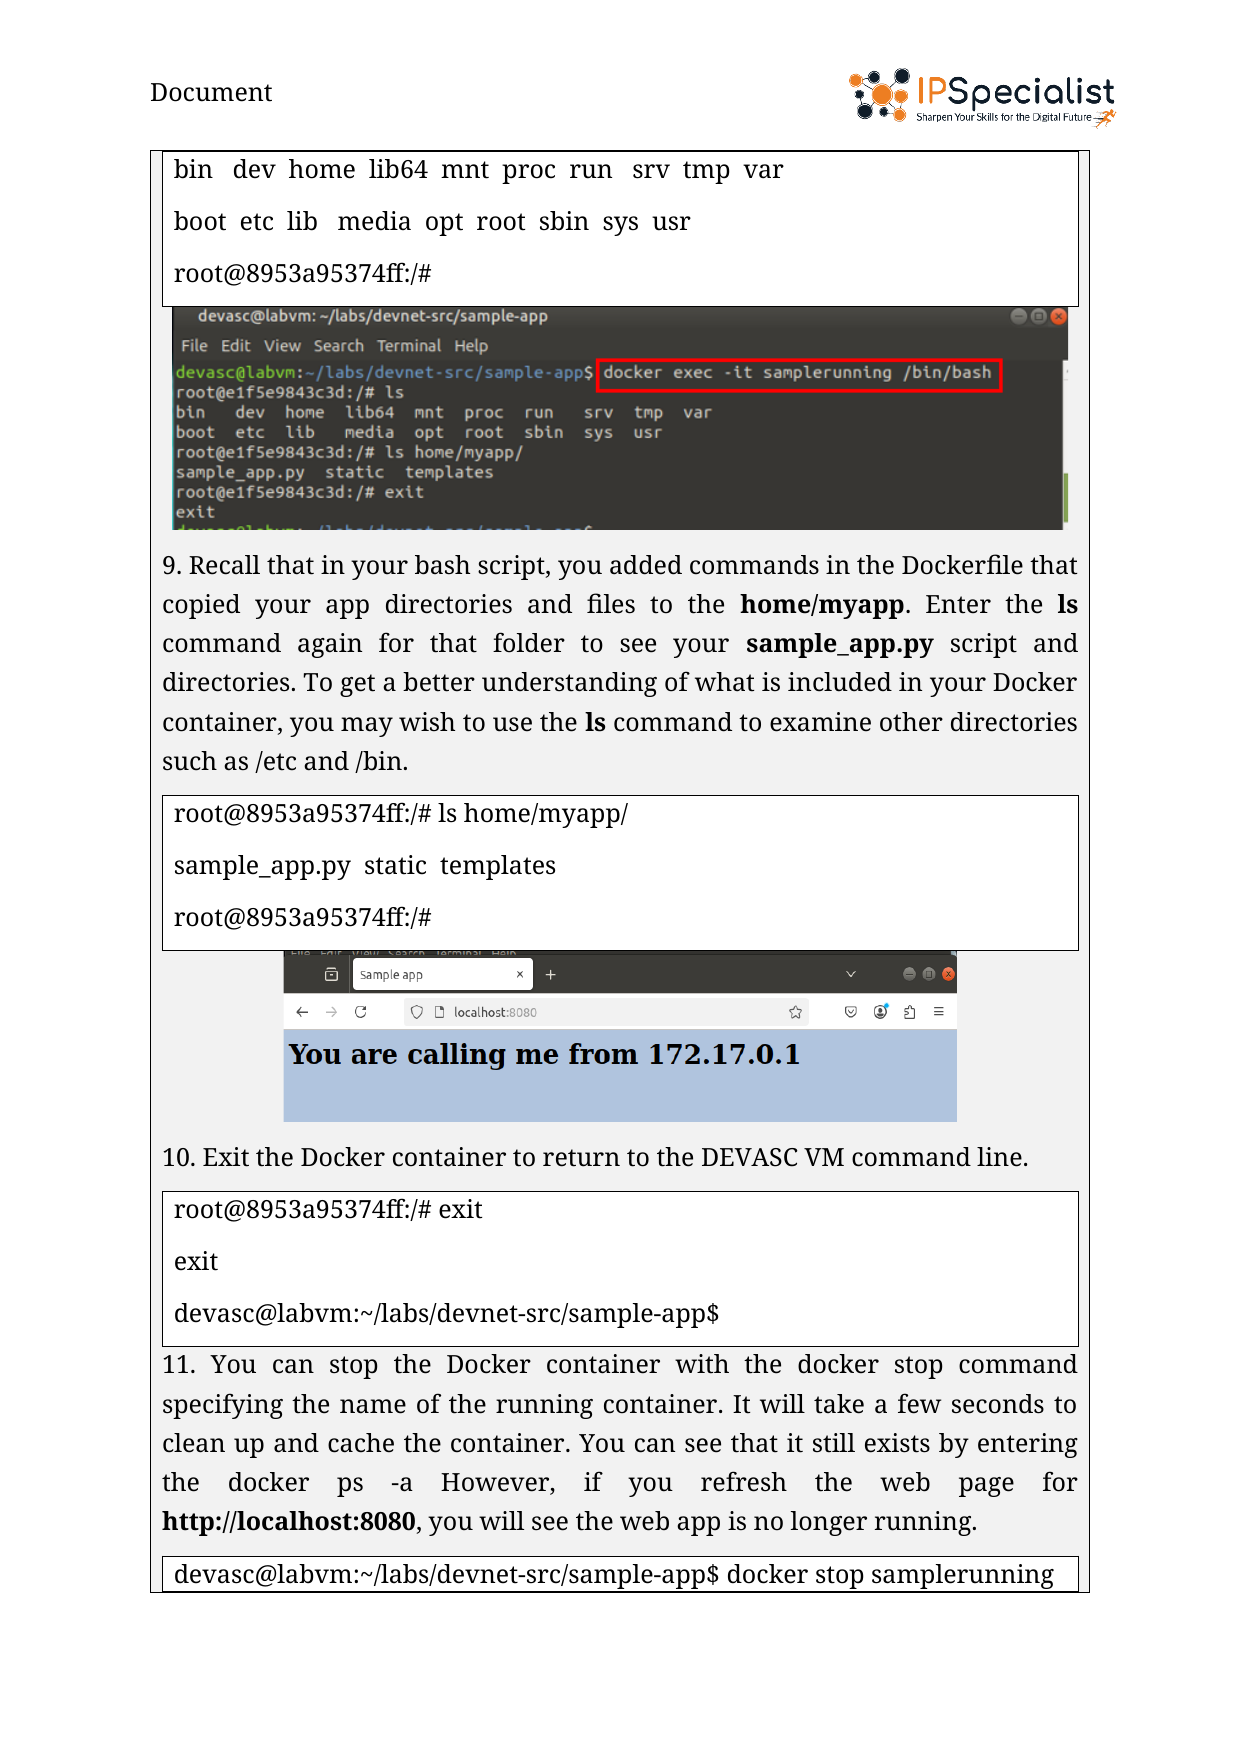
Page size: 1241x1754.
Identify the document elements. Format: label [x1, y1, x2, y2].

picture [283, 951, 957, 1122]
picture [843, 54, 1121, 136]
picture [172, 307, 1069, 530]
table_header [151, 151, 1089, 1592]
